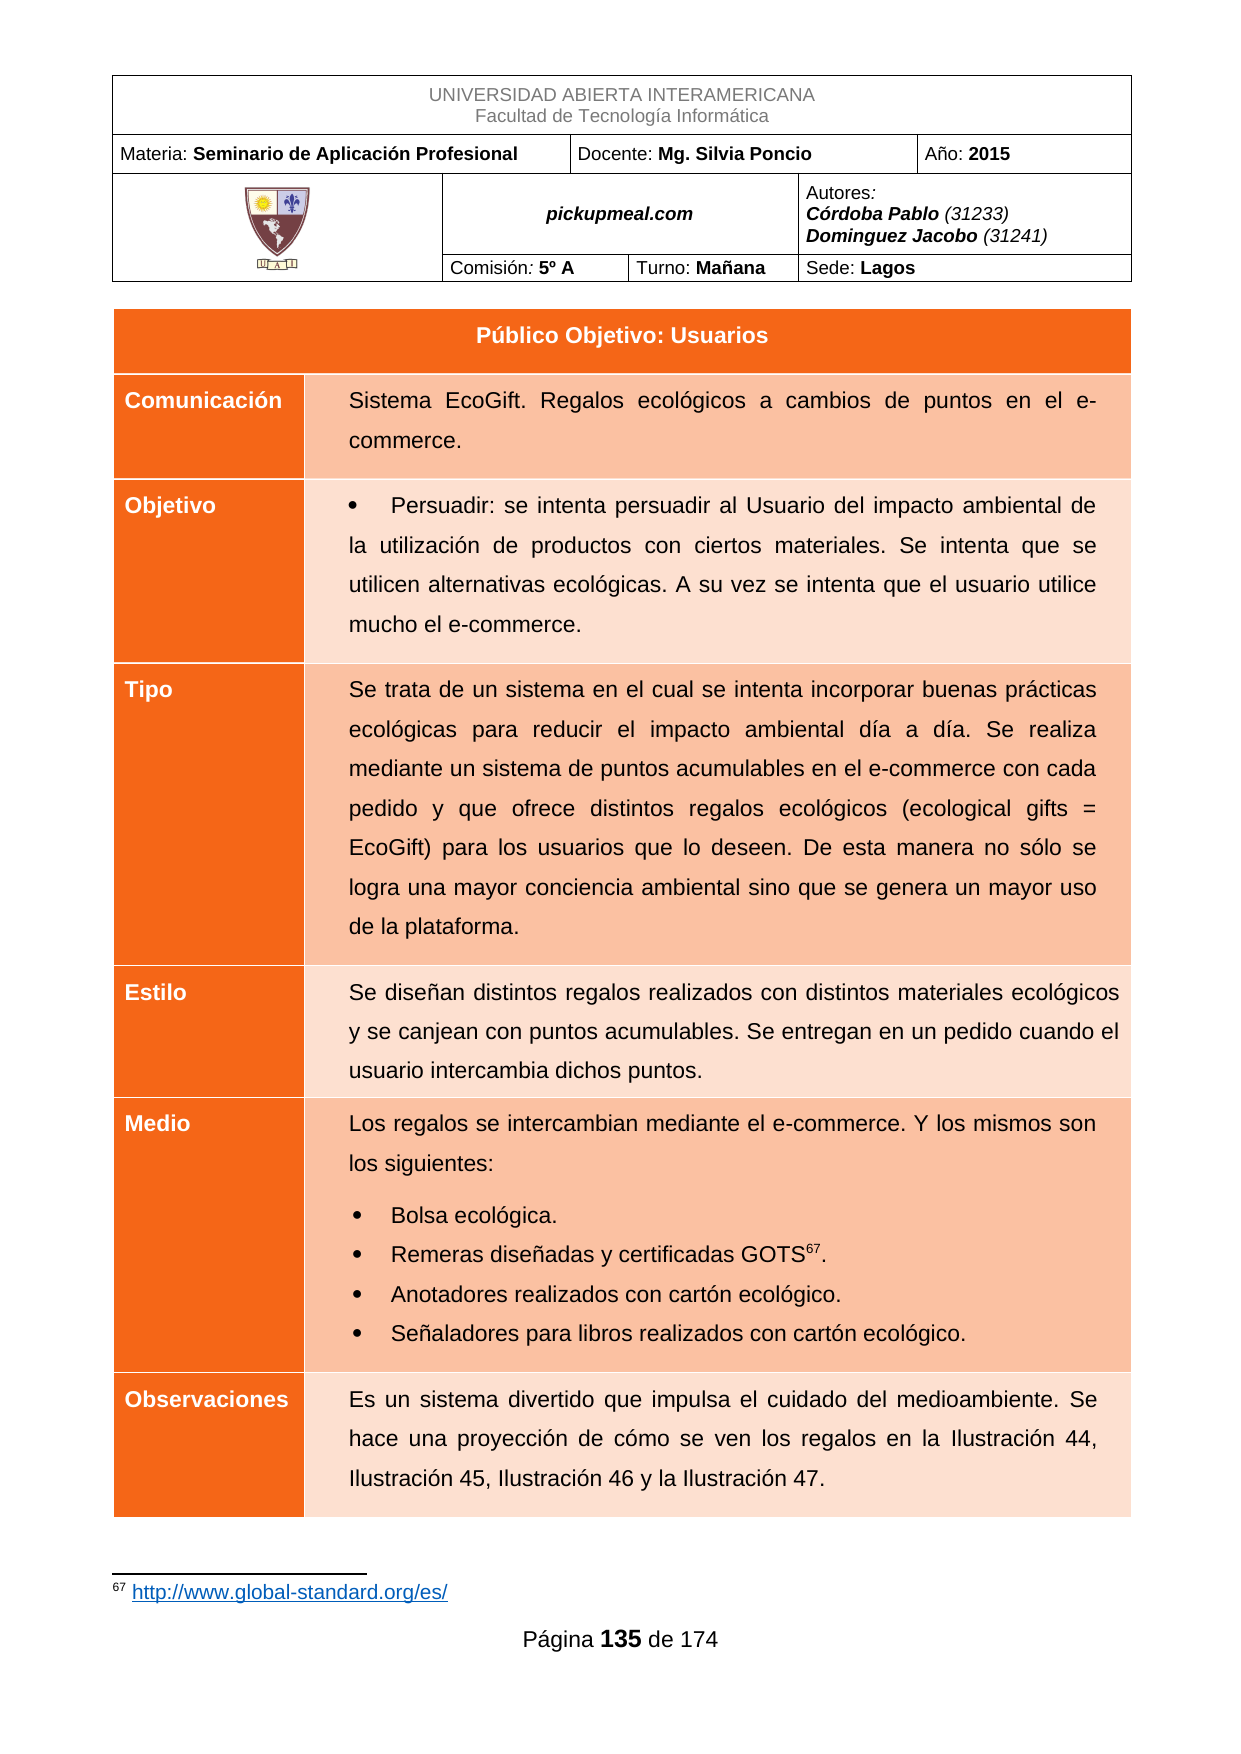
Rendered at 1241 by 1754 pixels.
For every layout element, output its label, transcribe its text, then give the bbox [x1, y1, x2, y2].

table_cell Estilo [114, 966, 304, 1097]
table_cell Persuadir: se intenta persuadir al Usuario del impacto ambiental de la utilización de productos con ciertos materiales. Se intenta que se utilicen alternativas ecológicas. A su vez se intenta que el usuario utilice mucho el e-commerce. [305, 480, 1131, 662]
table_cell Medio [114, 1098, 304, 1372]
table_cell Comunicación [114, 375, 304, 478]
table_cell Se trata de un sistema en el cual se intenta incorporar buenas prácticas ecológicas para reducir el impacto ambiental día a día. Se realiza mediante un sistema de puntos acumulables en el e-commerce con cada pedido y que ofrece distintos regalos ecológicos (ecological gifts = EcoGift) para los usuarios que lo deseen. De esta manera no sólo se logra una mayor conciencia ambiental sino que se genera un mayor uso de la plataforma. [305, 664, 1131, 965]
table_header Público Objetivo: Usuarios [114, 309, 1131, 373]
table_cell Observaciones [114, 1373, 304, 1517]
picture [230, 182, 325, 273]
table_cell Es un sistema divertido que impulsa el cuidado del medioambiente. Se hace una proyección de cómo se ven los regalos en la Ilustración 44, Ilustración 45, Ilustración 46 y la Ilustración 47. [305, 1373, 1131, 1517]
table_cell Los regalos se intercambian mediante el e-commerce. Y los mismos son los siguientes: Bolsa ecológica. Remeras diseñadas y certificadas GOTS. Anotadores realizados con cartón ecológico. Señaladores para libros realizados con cartón ecológico. [305, 1098, 1131, 1372]
table_cell Sistema EcoGift. Regalos ecológicos a cambios de puntos en el e-commerce. [305, 375, 1131, 478]
table_cell Objetivo [114, 480, 304, 662]
table_cell Tipo [114, 664, 304, 965]
table_cell Se diseñan distintos regalos realizados con distintos materiales ecológicos y se canjean con puntos acumulables. Se entregan en un pedido cuando el usuario intercambia dichos puntos. [305, 966, 1131, 1097]
